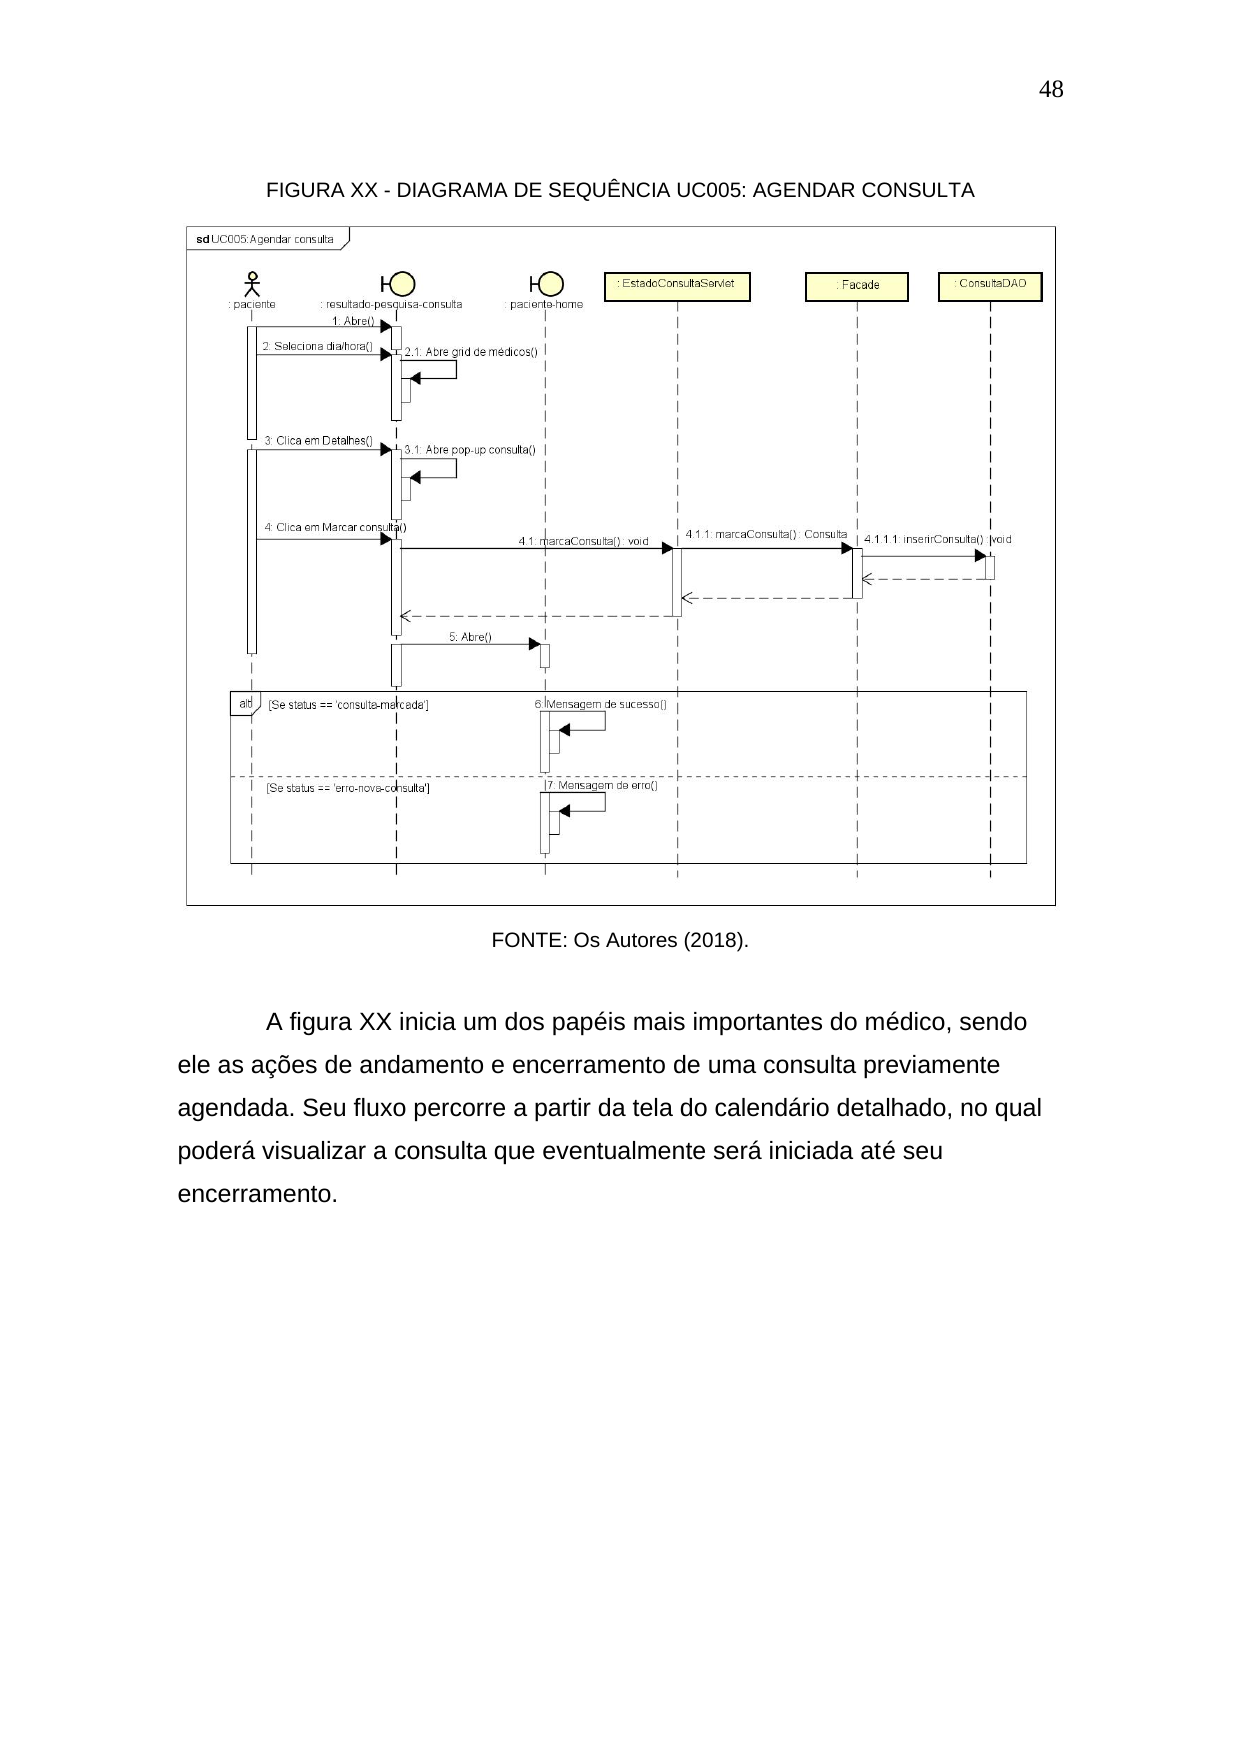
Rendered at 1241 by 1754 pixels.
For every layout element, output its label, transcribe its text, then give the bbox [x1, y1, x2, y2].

text A figura XX inicia um dos papéis mais importantes do médico, sendo ele as ações de andamento e encerramento de uma consulta previamente agendada. Seu fluxo percorre a partir da tela do calendário detalhado, no qual poderá visualizar a consulta que eventualmente será iniciada até seu encerramento. [177, 1007, 1064, 1208]
text FIGURA XX - DIAGRAMA DE SEQUÊNCIA UC005: AGENDAR CONSULTA [177, 174, 1064, 203]
text FONTE: Os Autores (2018). [177, 927, 1064, 951]
picture [177, 217, 1064, 914]
